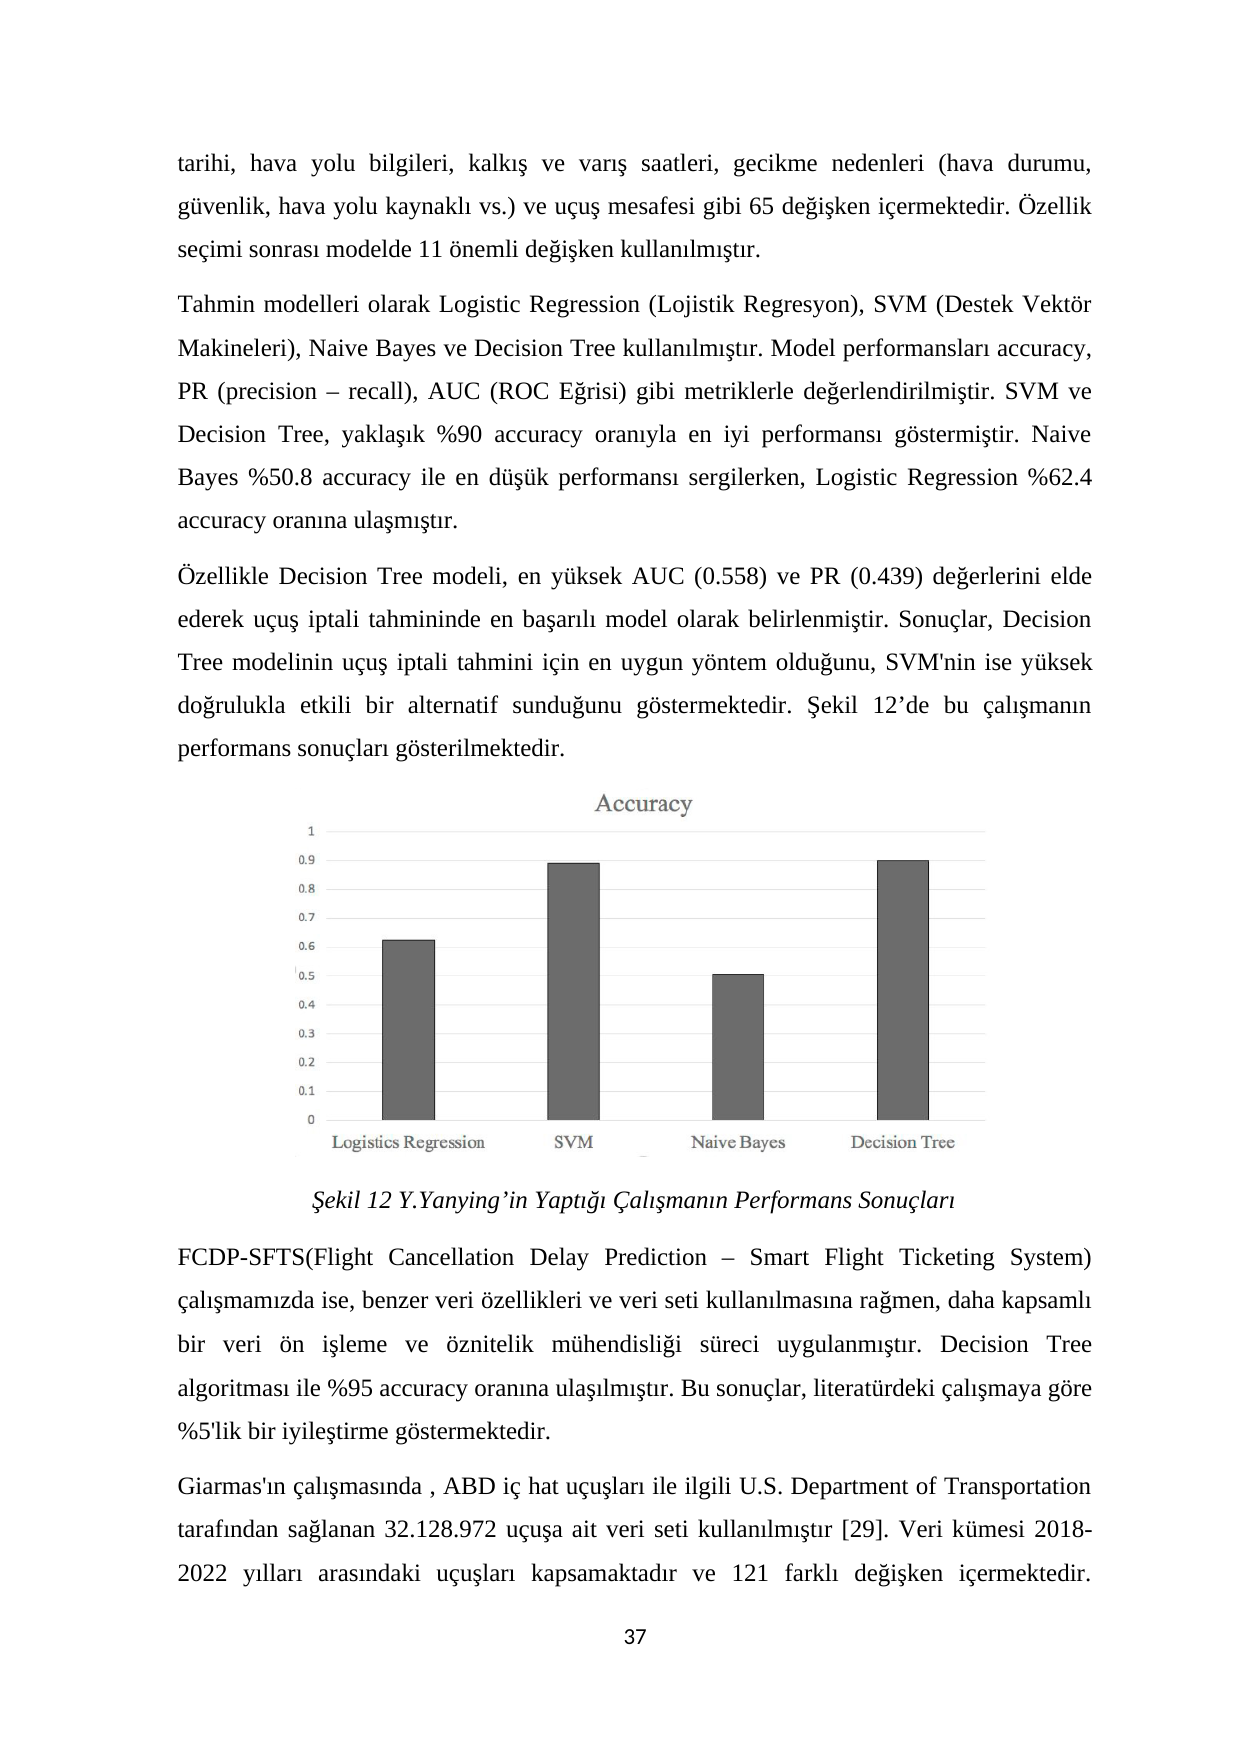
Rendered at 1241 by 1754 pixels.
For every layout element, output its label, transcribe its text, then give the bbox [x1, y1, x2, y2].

text FCDP-SFTS(Flight Cancellation Delay Prediction – Smart Flight Ticketing System) çalışmamızda ise, benzer veri özellikleri ve veri seti kullanılmasına rağmen, daha kapsamlı bir veri ön işleme ve öznitelik mühendisliği süreci uygulanmıştır. Decision Tree algoritması ile %95 accuracy oranına ulaşılmıştır. Bu sonuçlar, literatürdeki çalışmaya göre %5'lik bir iyileştirme göstermektedir. [177, 1242, 1092, 1444]
picture [249, 788, 1021, 1159]
text Tahmin modelleri olarak Logistic Regression (Lojistik Regresyon), SVM (Destek Vektör Makineleri), Naive Bayes ve Decision Tree kullanılmıştır. Model performansları accuracy, PR (precision – recall), AUC (ROC Eğrisi) gibi metriklerle değerlendirilmiştir. SVM ve Decision Tree, yaklaşık %90 accuracy oranıyla en iyi performansı göstermiştir. Naive Bayes %50.8 accuracy ile en düşük performansı sergilerken, Logistic Regression %62.4 accuracy oranına ulaşmıştır. [177, 289, 1092, 534]
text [177, 148, 1092, 263]
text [177, 1471, 1092, 1586]
text Özellikle Decision Tree modeli, en yüksek AUC (0.558) ve PR (0.439) değerlerini elde ederek uçuş iptali tahmininde en başarılı model olarak belirlenmiştir. Sonuçlar, Decision Tree modelinin uçuş iptali tahmini için en uygun yöntem olduğunu, SVM'nin ise yüksek doğrulukla etkili bir alternatif sunduğunu göstermektedir. Şekil 12’de bu çalışmanın performans sonuçları gösterilmektedir. [177, 561, 1092, 762]
text Şekil 12 Y.Yanying’in Yaptığı Çalışmanın Performans Sonuçları [177, 1186, 1092, 1214]
